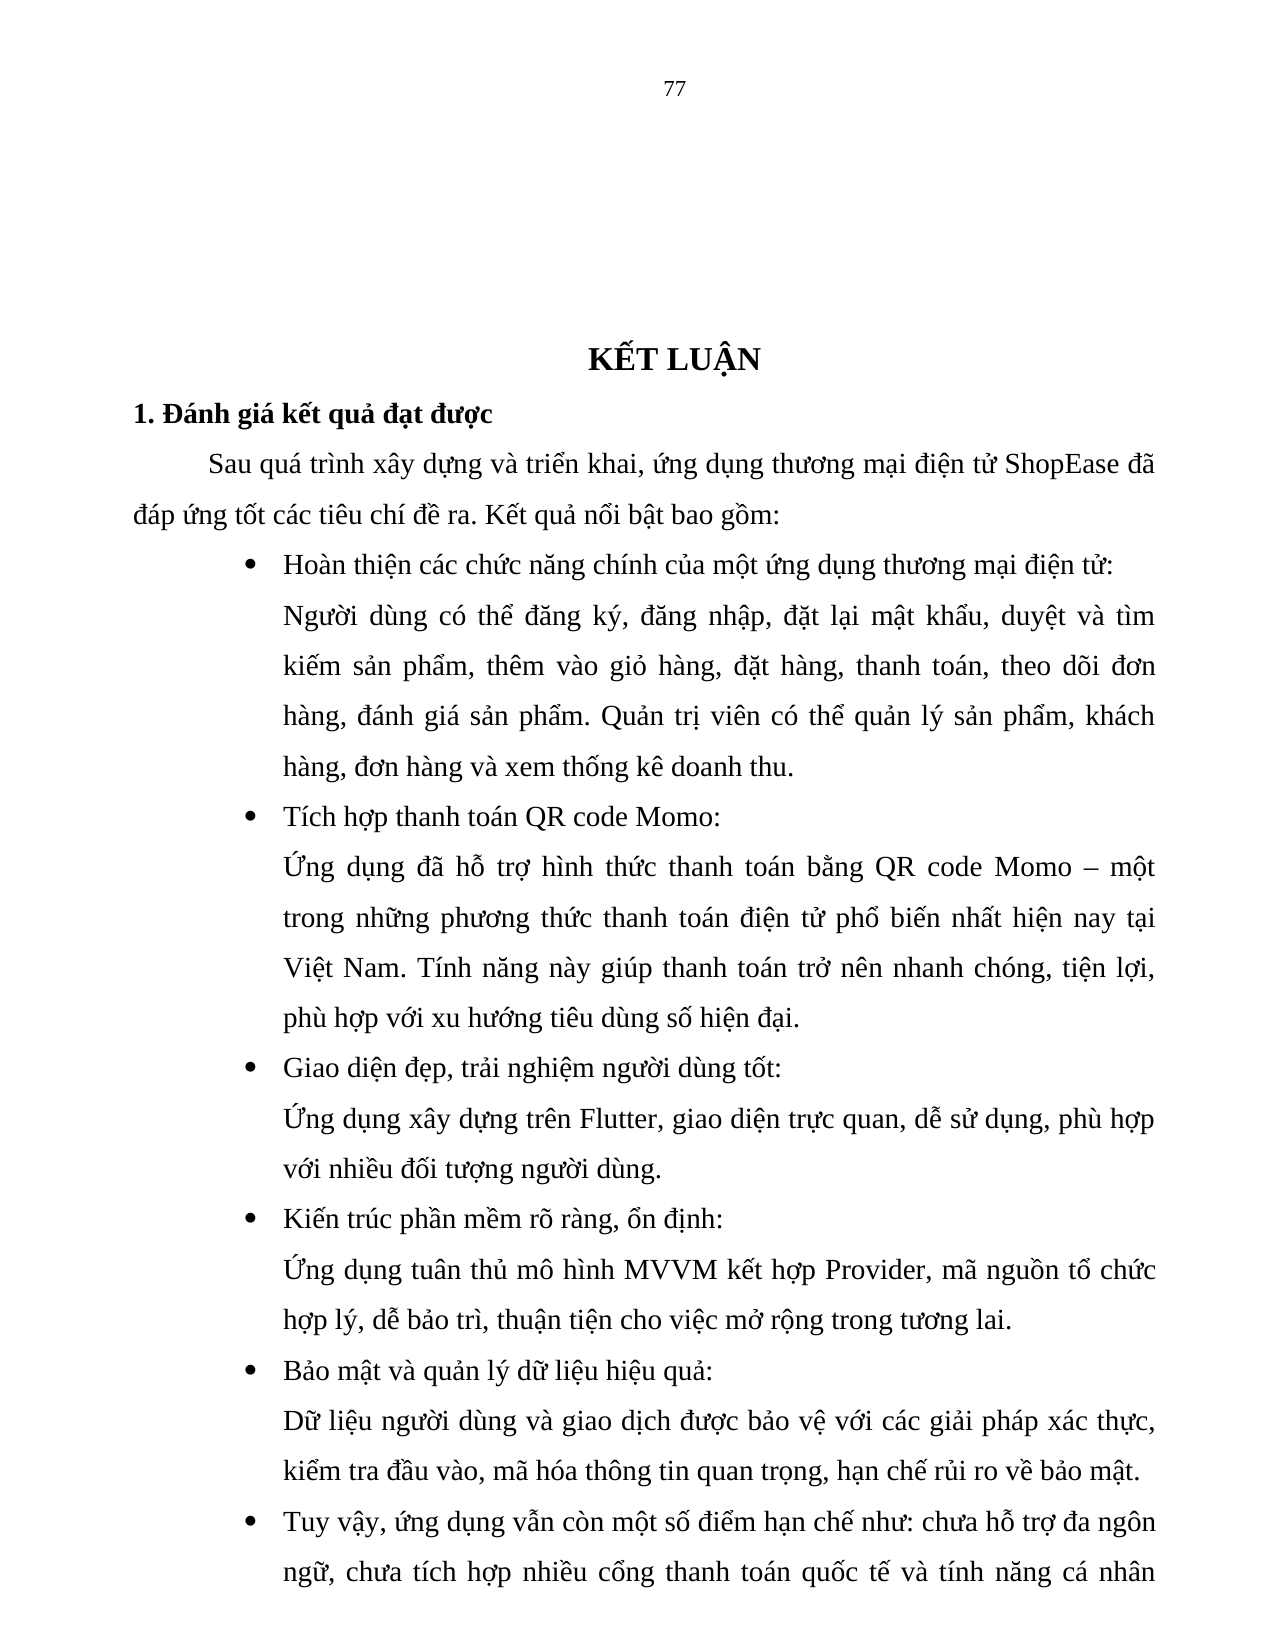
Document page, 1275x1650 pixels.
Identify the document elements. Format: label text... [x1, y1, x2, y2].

text Sau quá trình xây dựng và triển khai, ứng dụng thương mại điện tử ShopEase đã đáp ứng tốt các tiêu chí đề ra. Kết quả nổi bật bao gồm: [133, 447, 1157, 531]
text Ứng dụng xây dựng trên Flutter, giao diện trực quan, dễ sử dụng, phù hợp với nhiều đối tượng người dùng. [283, 1101, 1157, 1185]
text Dữ liệu người dùng và giao dịch được bảo vệ với các giải pháp xác thực, kiểm tra đầu vào, mã hóa thông tin quan trọng, hạn chế rủi ro về bảo mật. [283, 1403, 1157, 1487]
list Giao diện đẹp, trải nghiệm người dùng tốt: [245, 1051, 1157, 1084]
text 1. Đánh giá kết quả đạt được [133, 396, 1216, 430]
list Tích hợp thanh toán QR code Momo: [245, 799, 1157, 833]
list Bảo mật và quản lý dữ liệu hiệu quả: [245, 1353, 1157, 1386]
text Ứng dụng đã hỗ trợ hình thức thanh toán bằng QR code Momo – một trong những phương thức thanh toán điện tử phổ biến nhất hiện nay tại Việt Nam. Tính năng này giúp thanh toán trở nên nhanh chóng, tiện lợi, phù hợp với xu hướng tiêu dùng số hiện đại. [283, 849, 1157, 1034]
text Ứng dụng tuân thủ mô hình MVVM kết hợp Provider, mã nguồn tổ chức hợp lý, dễ bảo trì, thuận tiện cho việc mở rộng trong tương lai. [283, 1252, 1157, 1336]
text KẾT LUẬN [133, 339, 1216, 377]
list Hoàn thiện các chức năng chính của một ứng dụng thương mại điện tử: [245, 547, 1157, 581]
text Người dùng có thể đăng ký, đăng nhập, đặt lại mật khẩu, duyệt và tìm kiếm sản phẩm, thêm vào giỏ hàng, đặt hàng, thanh toán, theo dõi đơn hàng, đánh giá sản phẩm. Quản trị viên có thể quản lý sản phẩm, khách hàng, đơn hàng và xem thống kê doanh thu. [283, 598, 1157, 782]
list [245, 1504, 1157, 1588]
list Kiến trúc phần mềm rõ ràng, ổn định: [245, 1202, 1157, 1235]
